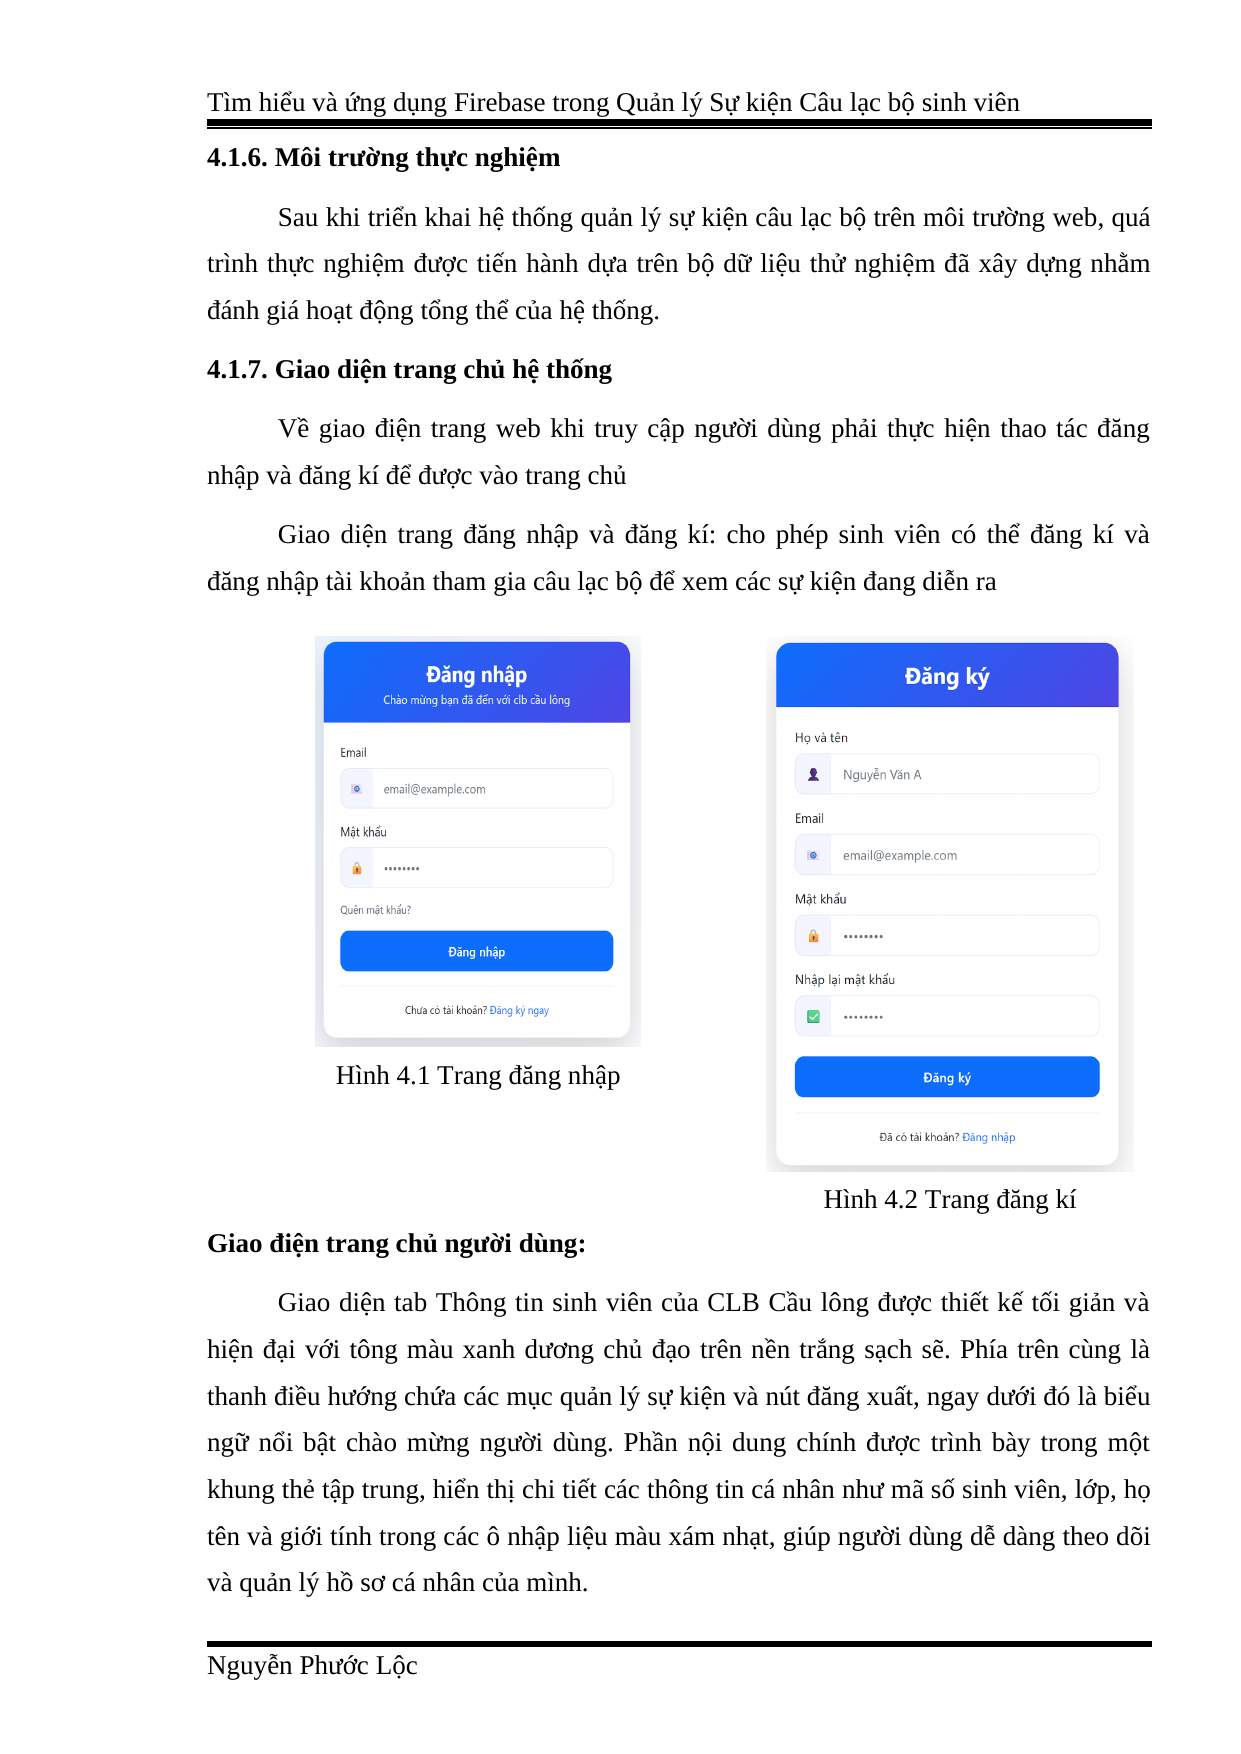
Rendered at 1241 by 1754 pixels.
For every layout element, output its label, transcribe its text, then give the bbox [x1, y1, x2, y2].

text Giao diện trang đăng nhập và đăng kí: cho phép sinh viên có thể đăng kí và đăng nhập tài khoản tham gia câu lạc bộ để xem các sự kiện đang diễn ra [207, 518, 1152, 596]
text Giao diện tab Thông tin sinh viên của CLB Cầu lông được thiết kế tối giản và hiện đại với tông màu xanh dương chủ đạo trên nền trắng sạch sẽ. Phía trên cùng là thanh điều hướng chứa các mục quản lý sự kiện và nút đăng xuất, ngay dưới đó là biểu ngữ nổi bật chào mừng người dùng. Phần nội dung chính được trình bày trong một khung thẻ tập trung, hiển thị chi tiết các thông tin cá nhân như mã số sinh viên, lớp, họ tên và giới tính trong các ô nhập liệu màu xám nhạt, giúp người dùng dễ dàng theo dõi và quản lý hồ sơ cá nhân của mình. [207, 1286, 1152, 1597]
text Sau khi triển khai hệ thống quản lý sự kiện câu lạc bộ trên môi trường web, quá trình thực nghiệm được tiến hành dựa trên bộ dữ liệu thử nghiệm đã xây dựng nhằm đánh giá hoạt động tổng thể của hệ thống. [207, 201, 1152, 325]
table_header Hình 4.1 Trang đăng nhập [207, 624, 679, 1215]
table_header Hình 4.2 Trang đăng kí [679, 624, 1151, 1215]
picture [766, 636, 1134, 1172]
text Về giao điện trang web khi truy cập người dùng phải thực hiện thao tác đăng nhập và đăng kí để được vào trang chủ [207, 412, 1152, 490]
picture [314, 636, 642, 1047]
subtitle Giao diện trang chủ hệ thống [207, 353, 1152, 384]
subtitle Môi trường thực nghiệm [207, 141, 1152, 173]
text Giao điện trang chủ người dùng: [207, 1227, 1152, 1258]
